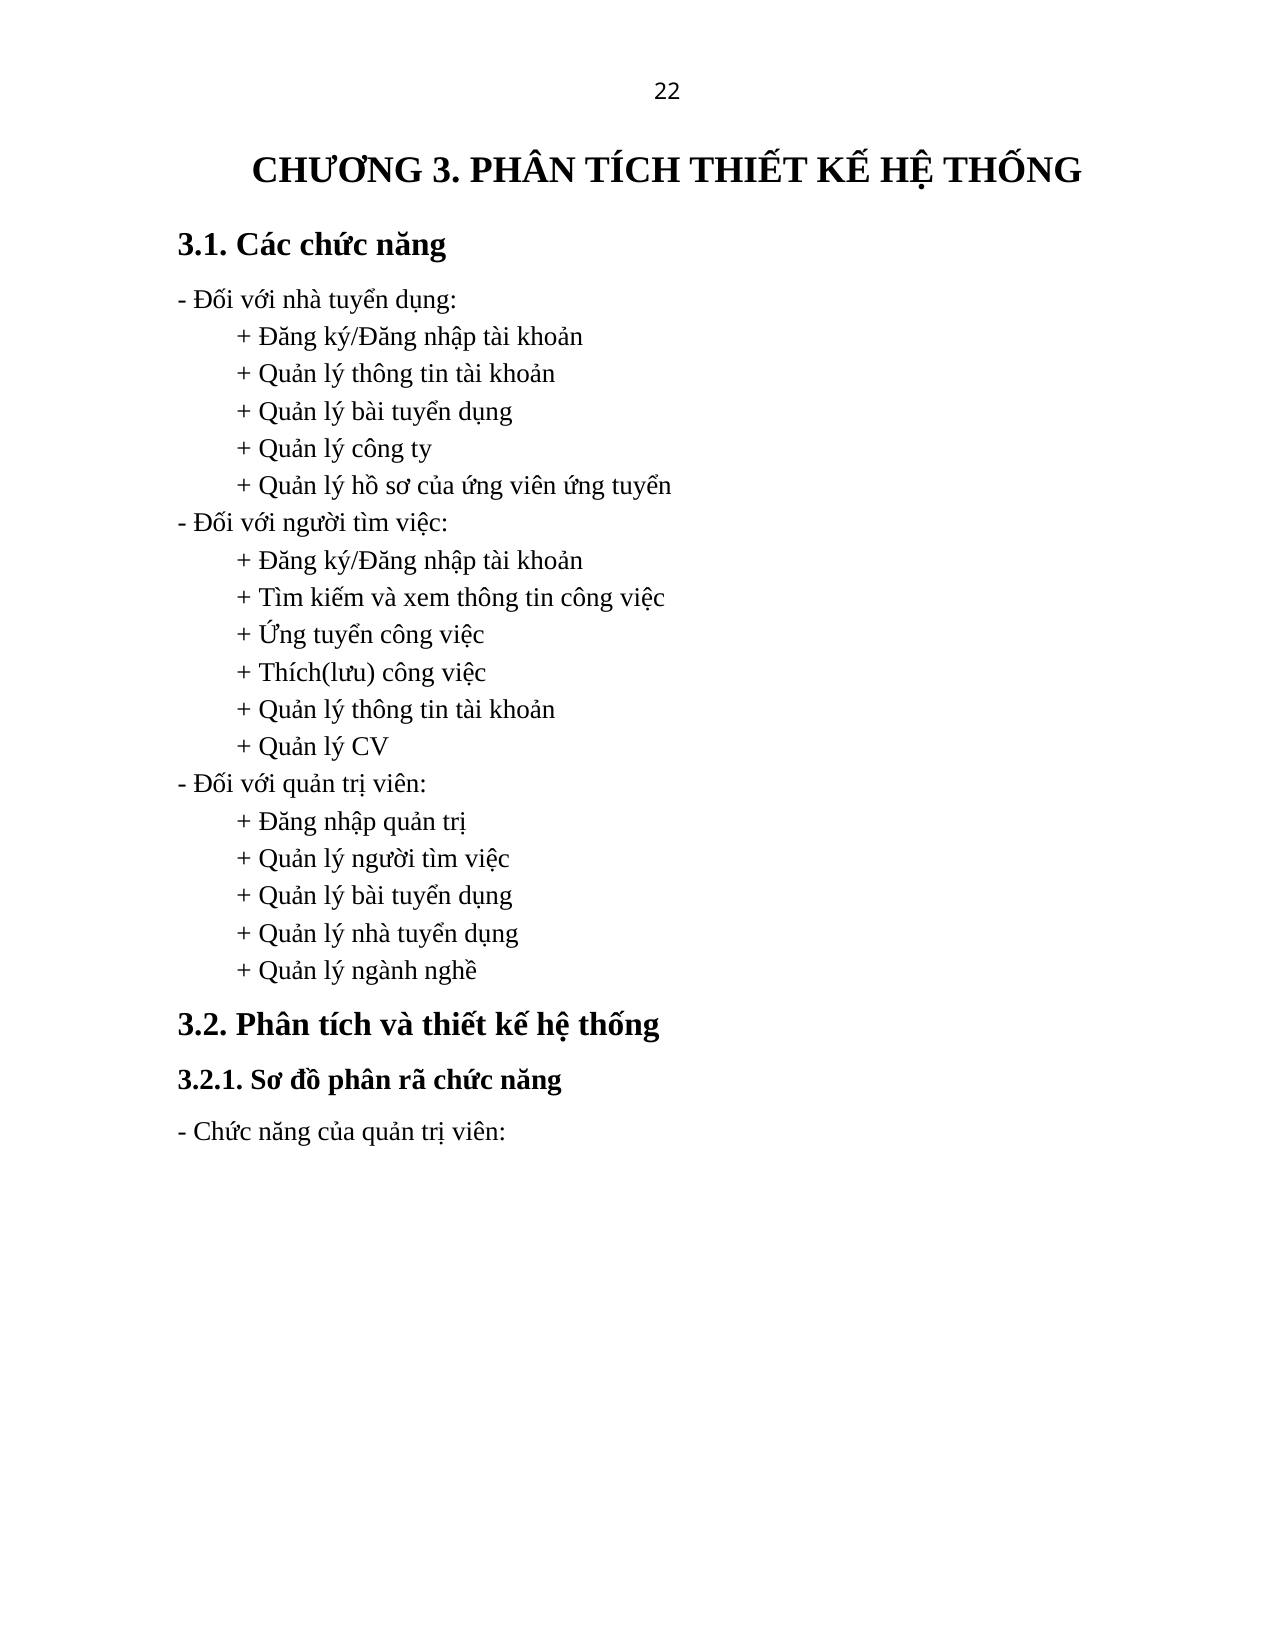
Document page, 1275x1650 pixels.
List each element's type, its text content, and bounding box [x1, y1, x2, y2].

subtitle 3.2. Phân tích và thiết kế hệ thống [177, 1004, 1157, 1042]
text + Ứng tuyển công việc [177, 618, 1157, 649]
subtitle CHƯƠNG 3. PHÂN TÍCH THIẾT KẾ HỆ THỐNG [177, 148, 1157, 191]
text + Quản lý hồ sơ của ứng viên ứng tuyển [177, 469, 1157, 500]
text + Tìm kiếm và xem thông tin công việc [177, 581, 1157, 612]
text + Thích(lưu) công việc [177, 656, 1157, 687]
text + Quản lý bài tuyển dụng [177, 395, 1157, 426]
subtitle 3.1. Các chức năng [177, 224, 1157, 263]
text + Quản lý ngành nghề [236, 954, 1157, 985]
subtitle 3.2.1. Sơ đồ phân rã chức năng [177, 1062, 1157, 1096]
text + Quản lý CV [177, 730, 1157, 761]
text + Quản lý bài tuyển dụng [236, 879, 1157, 911]
text - Đối với quản trị viên: [177, 768, 1157, 799]
text - Đối với nhà tuyển dụng: [177, 283, 1157, 314]
text + Quản lý thông tin tài khoản [177, 357, 1157, 388]
text + Đăng ký/Đăng nhập tài khoản [177, 320, 1157, 351]
text - Chức năng của quản trị viên: [177, 1115, 1157, 1146]
text + Quản lý thông tin tài khoản [177, 693, 1157, 724]
text + Quản lý công ty [177, 432, 1157, 463]
text + Quản lý nhà tuyển dụng [236, 917, 1157, 948]
text + Đăng ký/Đăng nhập tài khoản [177, 544, 1157, 575]
text - Đối với người tìm việc: [177, 507, 1157, 538]
text + Quản lý người tìm việc [236, 842, 1157, 873]
text + Đăng nhập quản trị [177, 805, 1157, 836]
